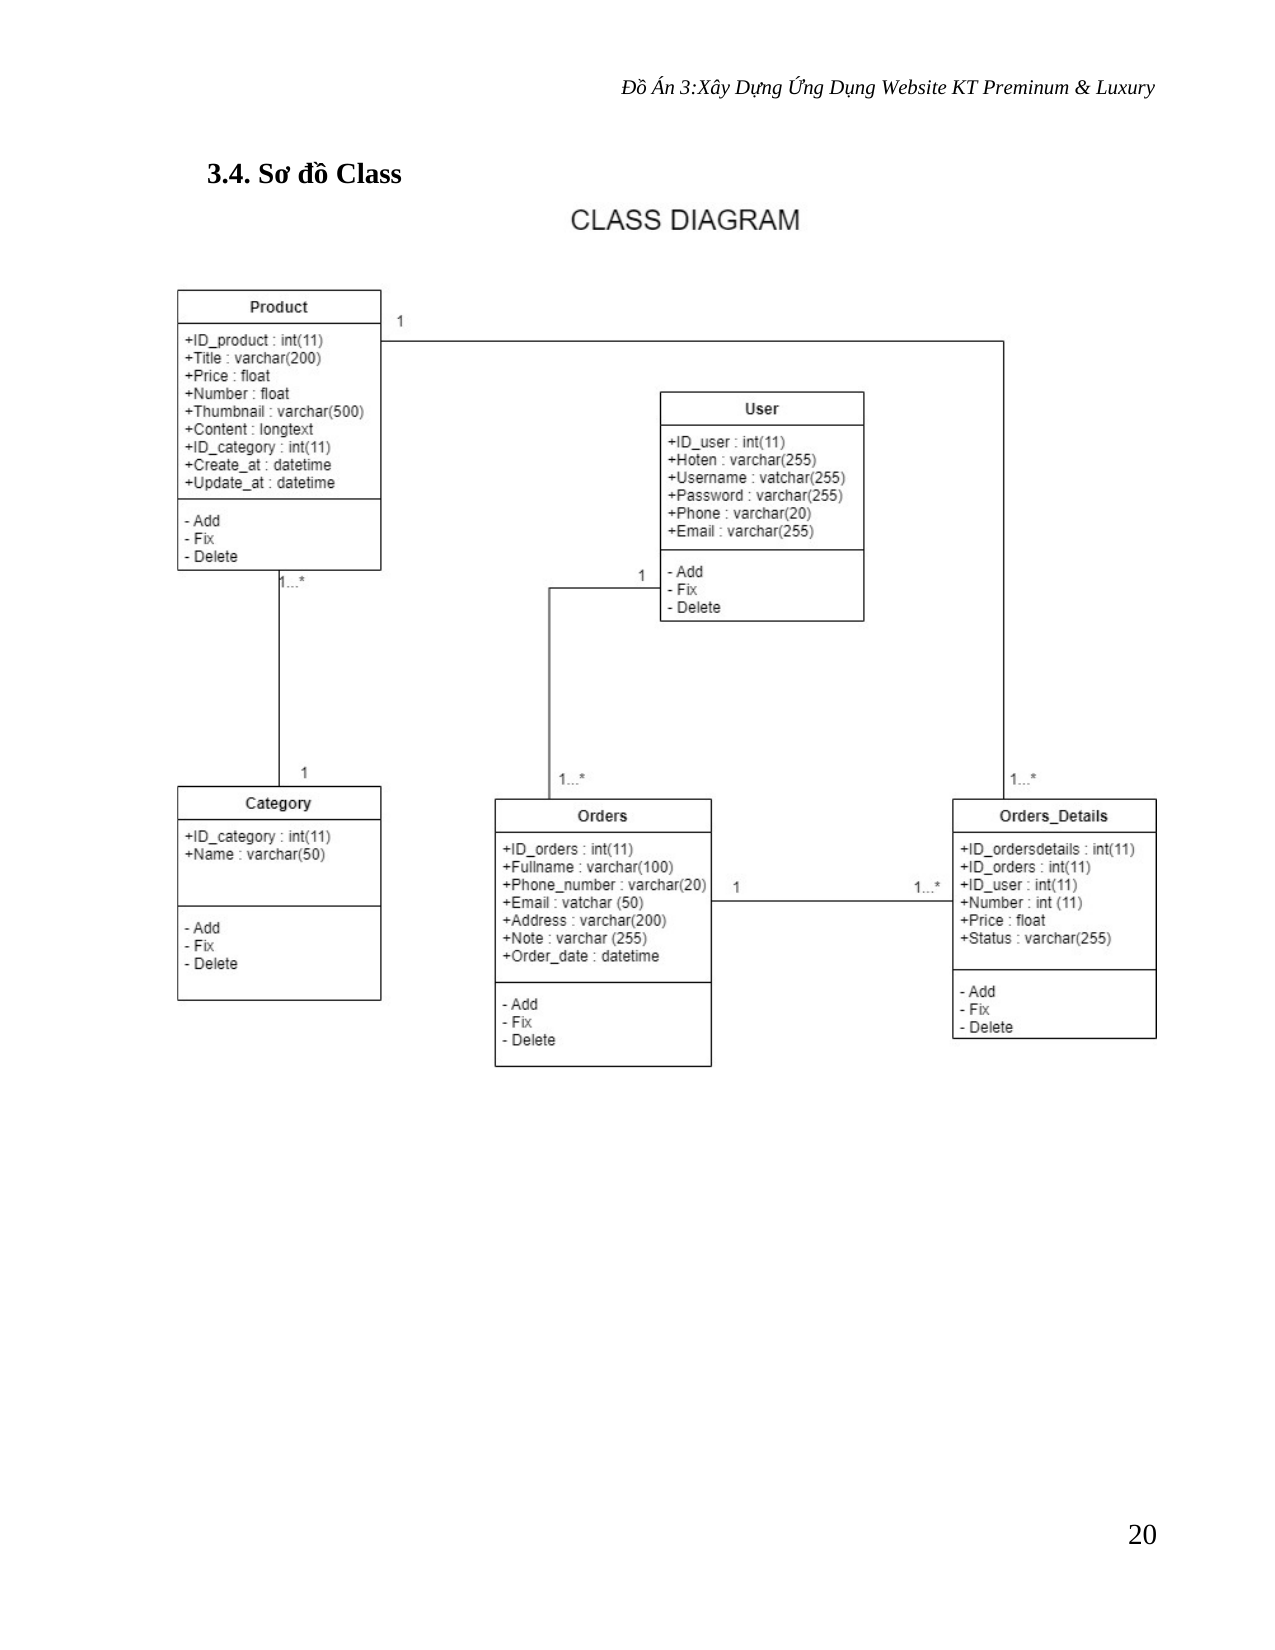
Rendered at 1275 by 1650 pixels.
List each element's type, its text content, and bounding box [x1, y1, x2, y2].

subtitle 3.4. Sơ đồ Class [207, 156, 1157, 190]
picture [177, 202, 1157, 1071]
